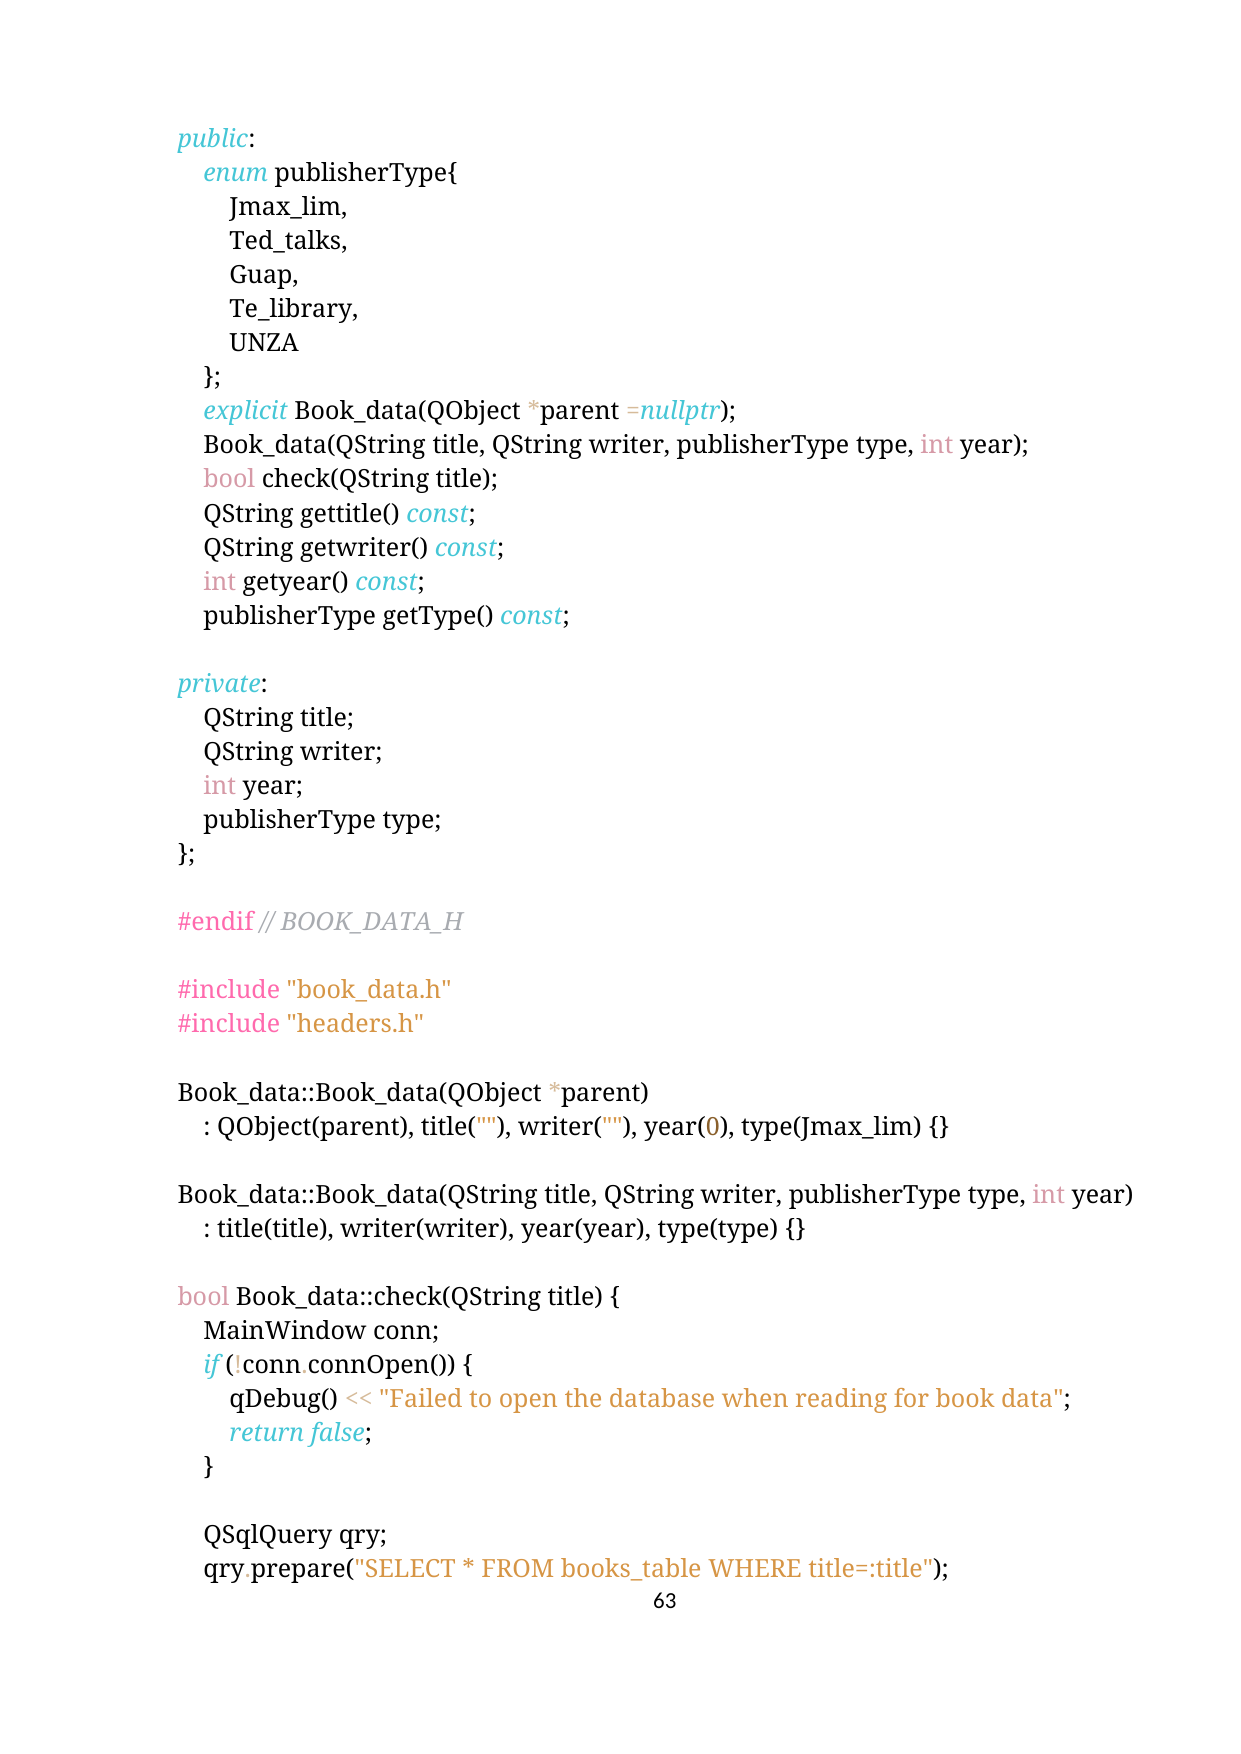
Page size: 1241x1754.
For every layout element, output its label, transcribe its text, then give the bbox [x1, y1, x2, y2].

text enum publisherType{ [177, 154, 1152, 189]
text Ted_talks, [177, 223, 1152, 257]
text if (!conn.connOpen()) { [177, 1347, 1152, 1381]
text Book_data::Book_data(QObject *parent) [177, 1074, 1152, 1108]
text Guap, [177, 257, 1152, 291]
text QString writer; [177, 734, 1152, 768]
text Book_data(QString title, QString writer, publisherType type, int year); [177, 427, 1152, 461]
text publisherType getType() const; [177, 597, 1152, 631]
text QSqlQuery qry; [177, 1517, 1152, 1551]
text int year; [177, 768, 1152, 802]
text qDebug() << "Failed to open the database when reading for book data"; [177, 1381, 1152, 1415]
text : QObject(parent), title(""), writer(""), year(0), type(Jmax_lim) {} [177, 1108, 1152, 1142]
text QString gettitle() const; [177, 495, 1152, 529]
text #include "headers.h" [177, 1006, 1152, 1040]
text return false; [177, 1415, 1152, 1449]
text #endif // BOOK_DATA_H [177, 904, 1152, 938]
text QString title; [177, 699, 1152, 734]
text explicit Book_data(QObject *parent =nullptr); [177, 393, 1152, 427]
text } [177, 1449, 1152, 1483]
text Jmax_lim, [177, 189, 1152, 223]
text }; [177, 359, 1152, 393]
text QString getwriter() const; [177, 529, 1152, 563]
text int getyear() const; [177, 563, 1152, 597]
text public: [177, 121, 1152, 154]
text }; [177, 836, 1152, 870]
text Book_data::Book_data(QString title, QString writer, publisherType type, int year) [177, 1176, 1152, 1211]
text : title(title), writer(writer), year(year), type(type) {} [177, 1211, 1152, 1244]
text UNZA [177, 325, 1152, 359]
text MainWindow conn; [177, 1313, 1152, 1347]
text qry.prepare("SELECT * FROM books_table WHERE title=:title"); [177, 1551, 1152, 1585]
text bool check(QString title); [177, 461, 1152, 495]
text Te_library, [177, 291, 1152, 325]
text publisherType type; [177, 802, 1152, 836]
text bool Book_data::check(QString title) { [177, 1279, 1152, 1313]
text private: [177, 666, 1152, 699]
text #include "book_data.h" [177, 972, 1152, 1006]
